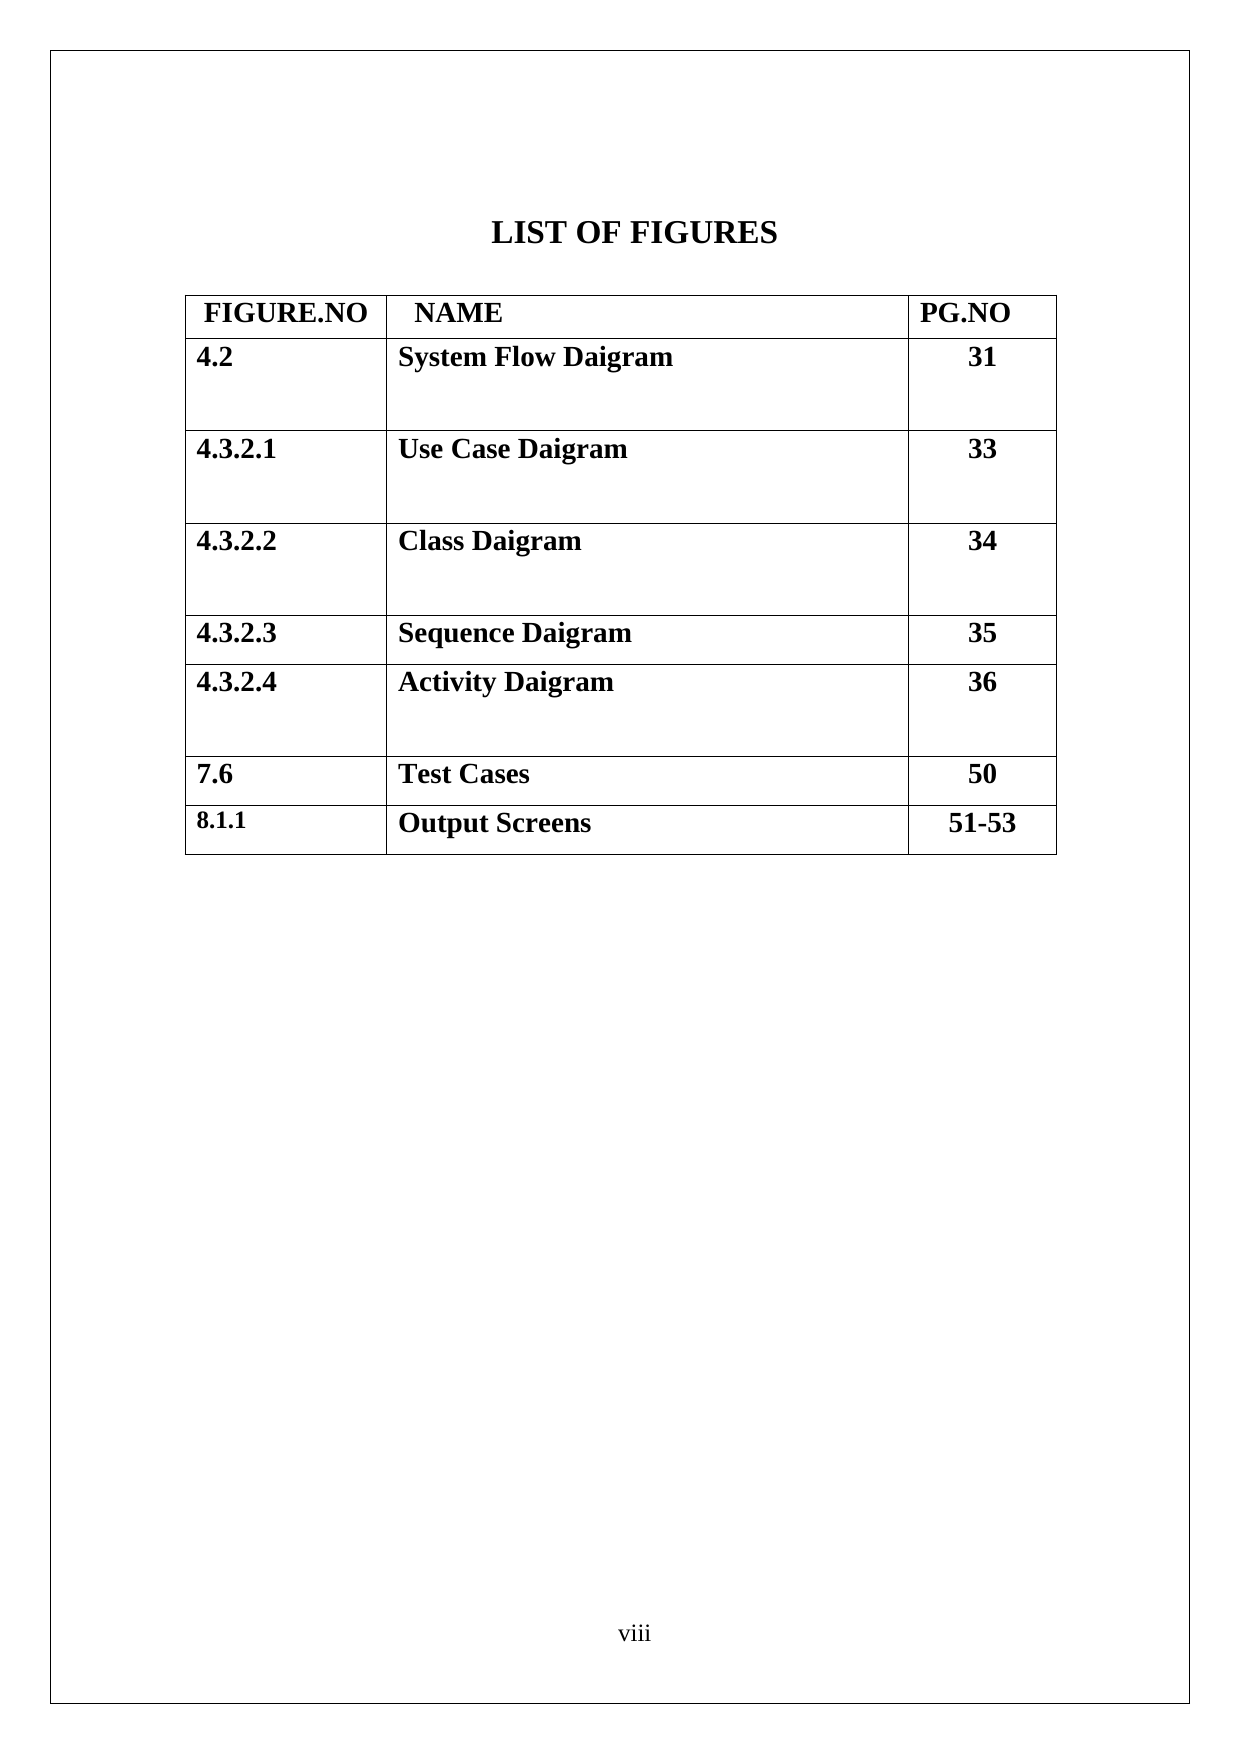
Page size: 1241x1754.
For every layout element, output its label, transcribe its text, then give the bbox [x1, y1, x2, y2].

table_cell Output Screens [387, 806, 908, 853]
table_header NAME [387, 296, 908, 338]
table_cell System Flow Daigram [387, 339, 908, 430]
table_cell 8.1.1 [186, 806, 386, 853]
table_cell 33 [909, 431, 1056, 522]
table_cell Use Case Daigram [387, 431, 908, 522]
table_cell 4.3.2.4 [186, 665, 386, 756]
table_cell 4.3.2.2 [186, 524, 386, 614]
table_cell 34 [909, 524, 1056, 614]
table_cell 4.2 [186, 339, 386, 430]
table_cell 7.6 [186, 757, 386, 804]
table_cell Class Daigram [387, 524, 908, 614]
table_cell Activity Daigram [387, 665, 908, 756]
table_header FIGURE.NO [186, 296, 386, 338]
table_cell Test Cases [387, 757, 908, 804]
table_cell 4.3.2.1 [186, 431, 386, 522]
table_cell 31 [909, 339, 1056, 430]
table_cell Sequence Daigram [387, 616, 908, 663]
table_cell 36 [909, 665, 1056, 756]
table_header PG.NO [909, 296, 1056, 338]
text LIST OF FIGURES [89, 212, 1180, 250]
table_cell 51-53 [909, 806, 1056, 853]
table_cell 50 [909, 757, 1056, 804]
table_cell 35 [909, 616, 1056, 663]
table_cell 4.3.2.3 [186, 616, 386, 663]
